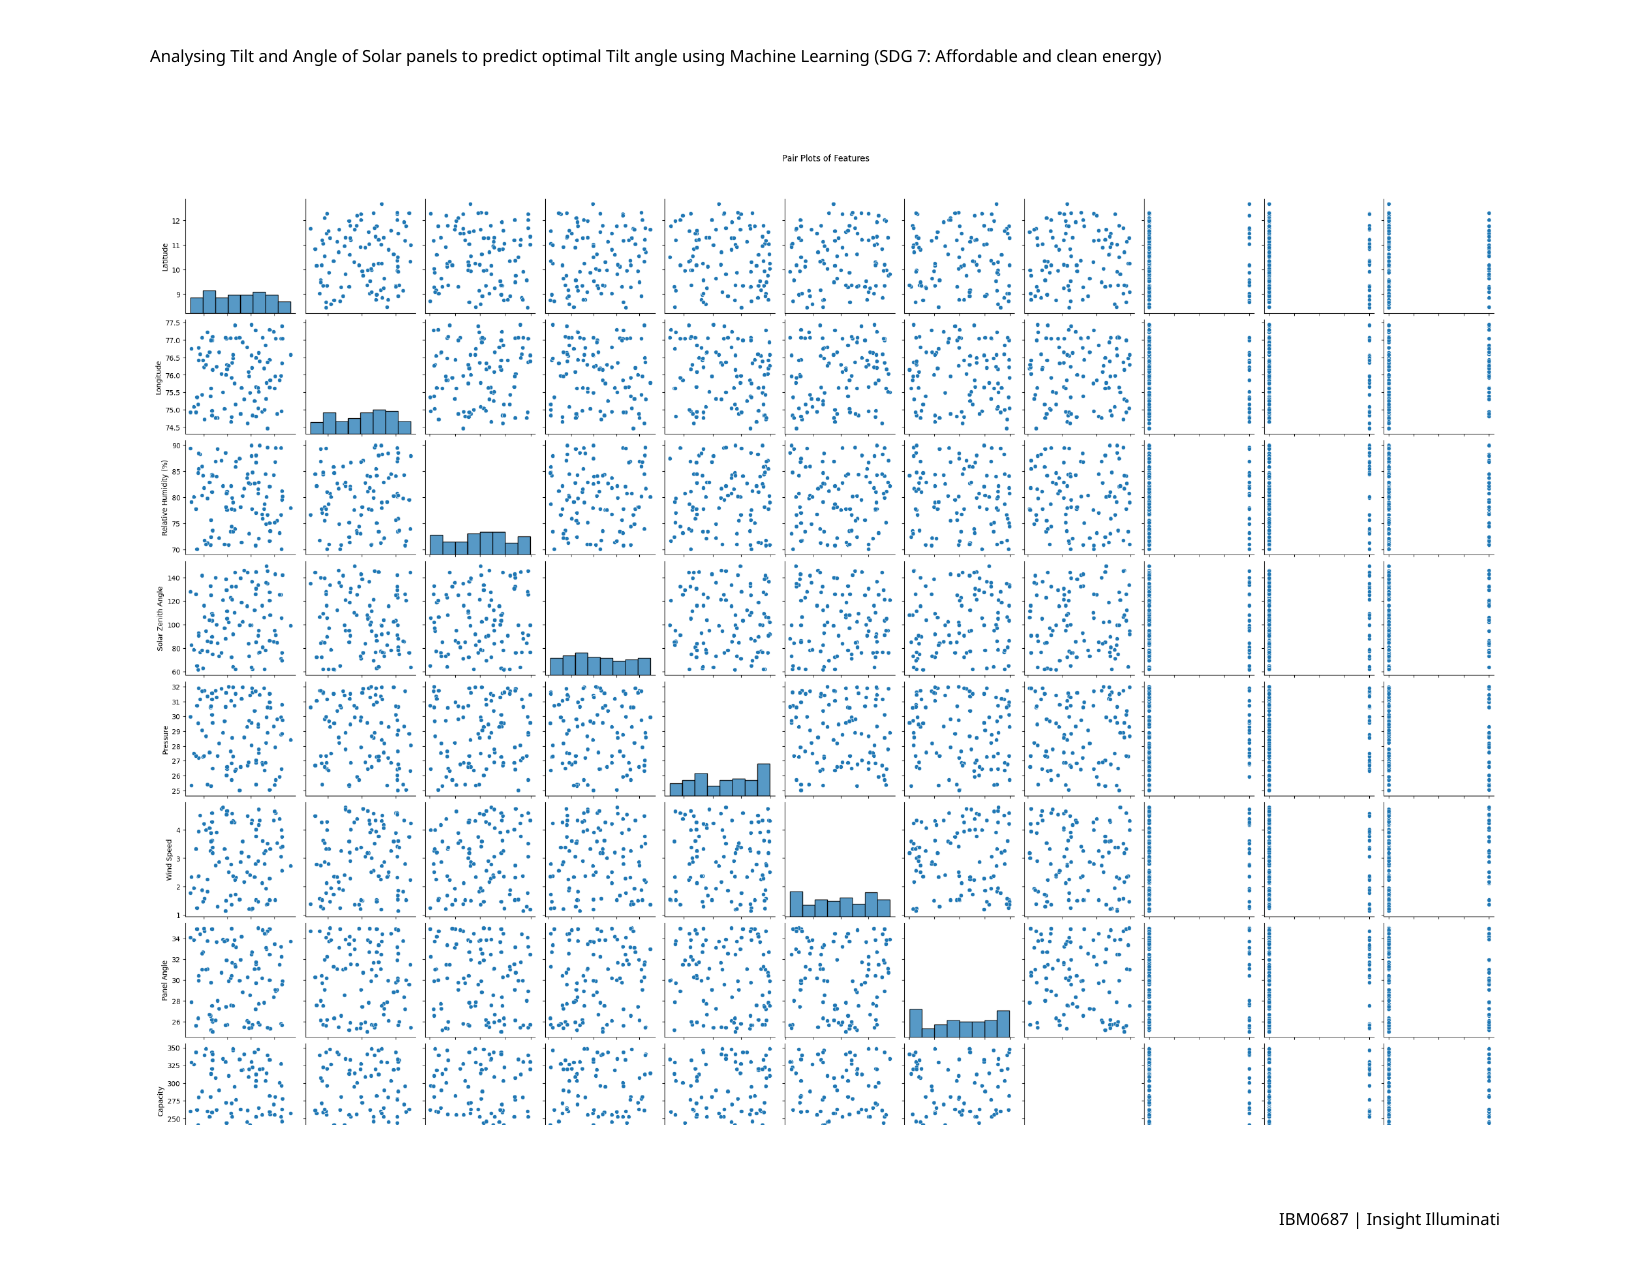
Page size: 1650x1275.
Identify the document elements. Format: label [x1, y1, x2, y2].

picture [150, 150, 1500, 1125]
